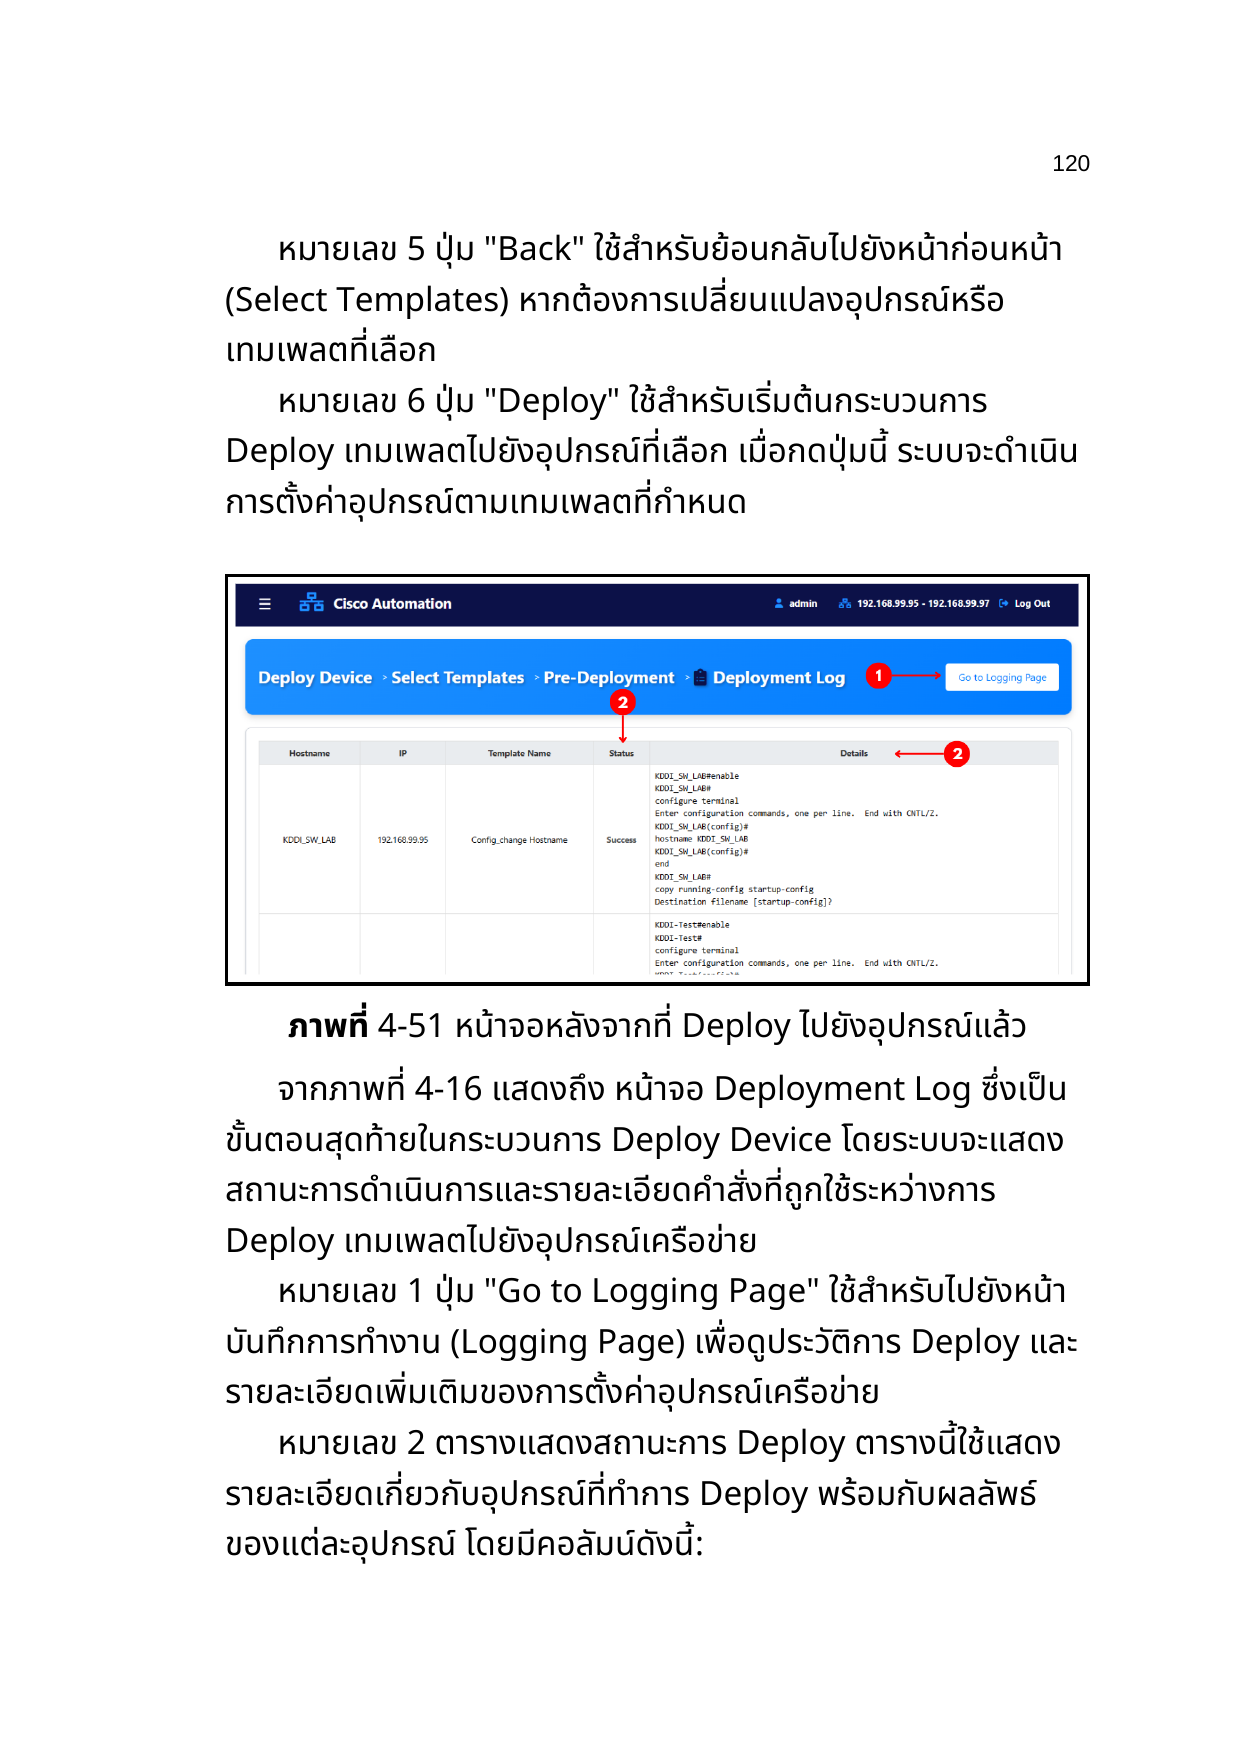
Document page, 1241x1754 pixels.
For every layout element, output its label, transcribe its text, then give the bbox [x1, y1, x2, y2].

picture [228, 577, 1087, 982]
text หมายเลข 1 ปุ่ม "Go to Logging Page" ใช้สำหรับไปยังหน้าบันทึกการทำงาน (Logging Page) เพื่อดูประวัติการ Deploy และรายละเอียดเพิ่มเติมของการตั้งค่าอุปกรณ์เครือข่าย [225, 1267, 1090, 1419]
text หมายเลข 6 ปุ่ม "Deploy" ใช้สำหรับเริ่มต้นกระบวนการ Deploy เทมเพลตไปยังอุปกรณ์ที่เลือก เมื่อกดปุ่มนี้ ระบบจะดำเนินการตั้งค่าอุปกรณ์ตามเทมเพลตที่กำหนด [225, 377, 1090, 528]
text หมายเลข 5 ปุ่ม "Back" ใช้สำหรับย้อนกลับไปยังหน้าก่อนหน้า (Select Templates) หากต้องการเปลี่ยนแปลงอุปกรณ์หรือเทมเพลตที่เลือก [225, 225, 1090, 377]
text หมายเลข 2 ตารางแสดงสถานะการ Deploy ตารางนี้ใช้แสดงรายละเอียดเกี่ยวกับอุปกรณ์ที่ทำการ Deploy พร้อมกับผลลัพธ์ของแต่ละอุปกรณ์ โดยมีคอลัมน์ดังนี้: [225, 1419, 1090, 1571]
text จากภาพที่ 4-16 แสดงถึง หน้าจอ Deployment Log ซึ่งเป็น ขั้นตอนสุดท้ายในกระบวนการ Deploy Device โดยระบบจะแสดง สถานะการดำเนินการและรายละเอียดคำสั่งที่ถูกใช้ระหว่างการ Deploy เทมเพลตไปยังอุปกรณ์เครือข่าย [225, 1065, 1090, 1267]
